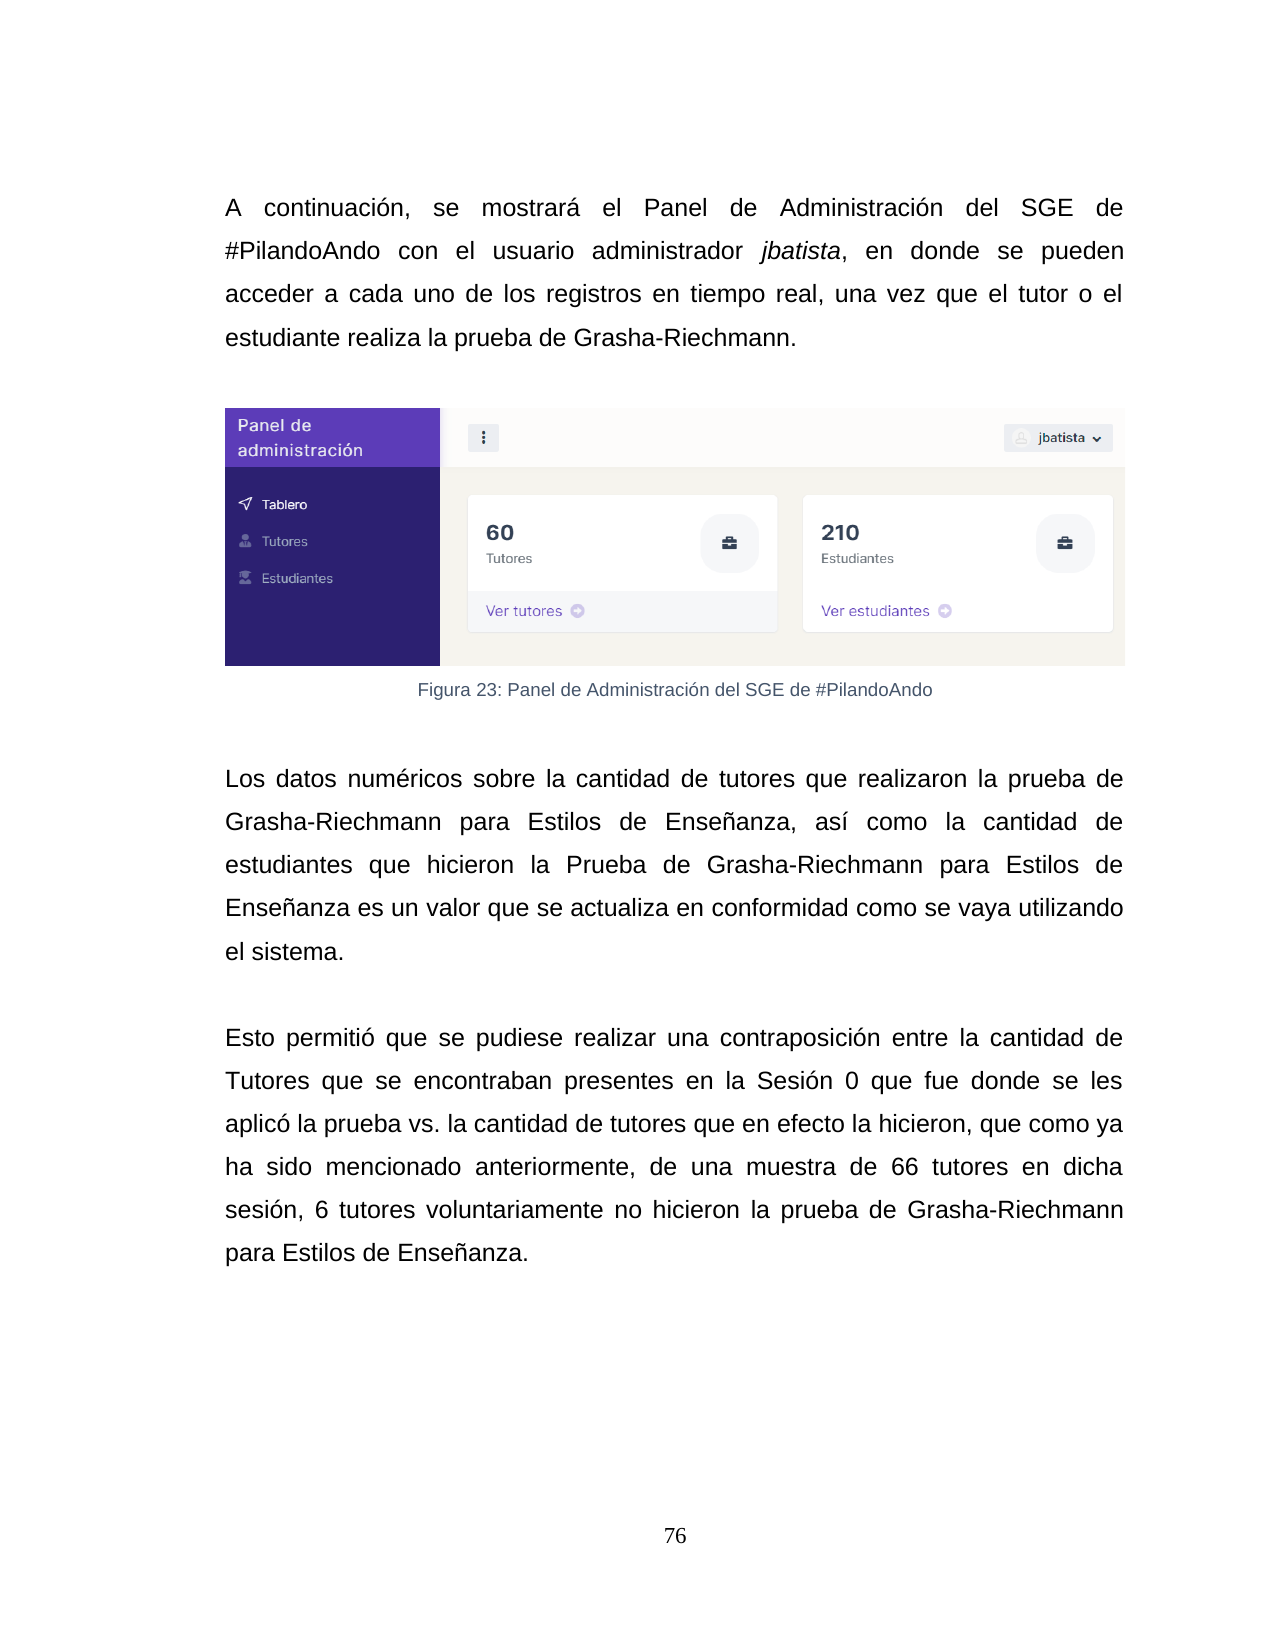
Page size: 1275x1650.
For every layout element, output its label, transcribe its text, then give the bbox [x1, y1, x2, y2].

picture [225, 408, 1125, 666]
text A continuación, se mostrará el Panel de Administración del SGE de #PilandoAndo con el usuario administrador jbatista, en donde se pueden acceder a cada uno de los registros en tiempo real, una vez que el tutor o el estudiante realiza la prueba de Grasha-Riechmann. [225, 193, 1125, 351]
text Los datos numéricos sobre la cantidad de tutores que realizaron la prueba de Grasha-Riechmann para Estilos de Enseñanza, así como la cantidad de estudiantes que hicieron la Prueba de Grasha-Riechmann para Estilos de Enseñanza es un valor que se actualiza en conformidad como se vaya utilizando el sistema. [225, 764, 1125, 965]
text Figura 23: Panel de Administración del SGE de #PilandoAndo [225, 678, 1125, 700]
text Esto permitió que se pudiese realizar una contraposición entre la cantidad de Tutores que se encontraban presentes en la Sesión 0 que fue donde se les aplicó la prueba vs. la cantidad de tutores que en efecto la hicieron, que como ya ha sido mencionado anteriormente, de una muestra de 66 tutores en dicha sesión, 6 tutores voluntariamente no hicieron la prueba de Grasha-Riechmann para Estilos de Enseñanza. [225, 1023, 1125, 1267]
